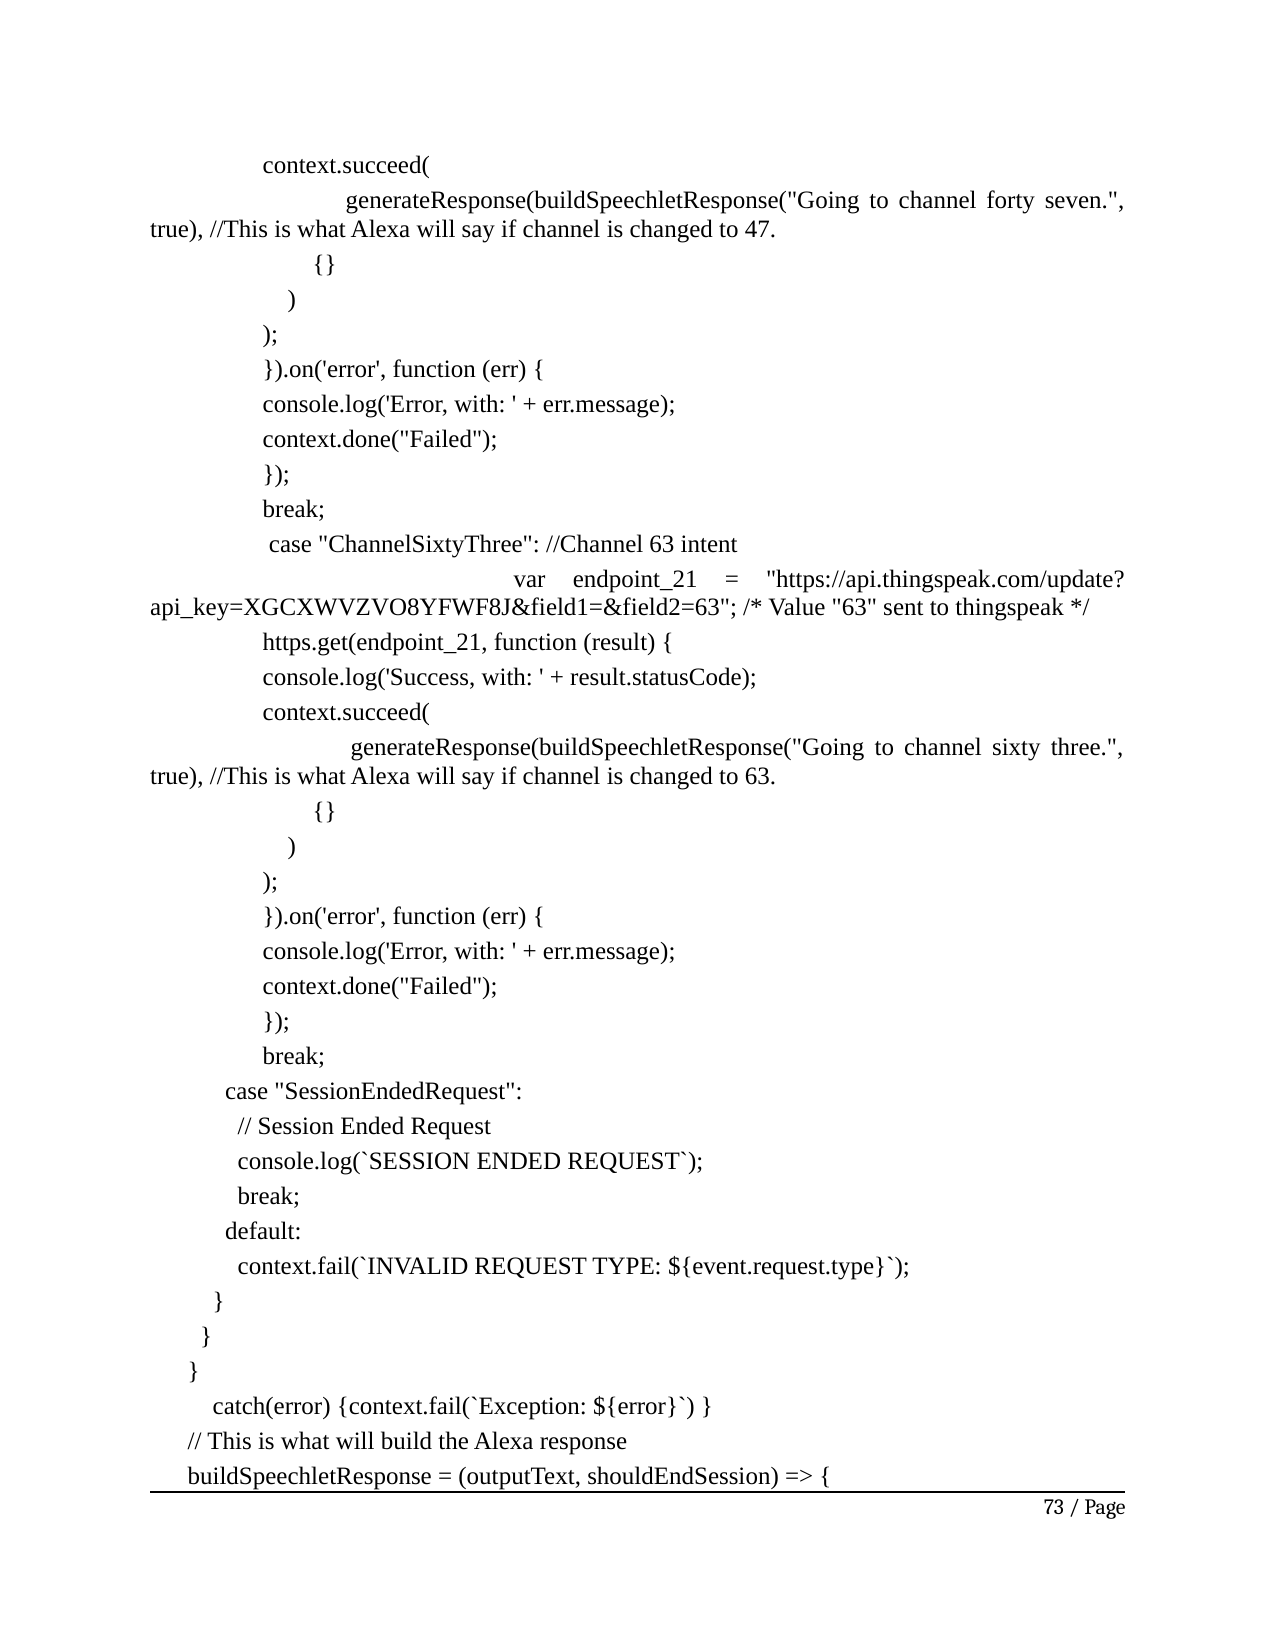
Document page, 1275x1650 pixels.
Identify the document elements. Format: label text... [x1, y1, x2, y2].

text buildSpeechletResponse = (outputText, shouldEndSession) => { [150, 1461, 1125, 1490]
text context.done("Failed"); [150, 971, 1125, 1000]
text } [150, 1356, 1125, 1385]
text console.log('Error, with: ' + err.message); [150, 389, 1125, 417]
text }).on('error', function (err) { [150, 354, 1125, 382]
text } [150, 1286, 1125, 1315]
text https.get(endpoint_21, function (result) { [150, 627, 1125, 656]
text context.succeed( [150, 150, 1125, 179]
text {} [150, 796, 1125, 825]
text default: [150, 1216, 1125, 1245]
text }); [150, 1006, 1125, 1035]
text case "ChannelSixtyThree": //Channel 63 intent [150, 529, 1125, 557]
text context.fail(`INVALID REQUEST TYPE: ${event.request.type}`); [150, 1251, 1125, 1280]
text generateResponse(buildSpeechletResponse("Going to channel forty seven.", true), //This is what Alexa will say if channel is changed to 47. [150, 185, 1125, 242]
text break; [150, 494, 1125, 522]
text } [150, 1321, 1125, 1350]
text generateResponse(buildSpeechletResponse("Going to channel sixty three.", true), //This is what Alexa will say if channel is changed to 63. [150, 732, 1125, 790]
text context.succeed( [150, 697, 1125, 726]
text case "SessionEndedRequest": [150, 1076, 1125, 1105]
text break; [150, 1041, 1125, 1070]
text catch(error) {context.fail(`Exception: ${error}`) } [150, 1391, 1125, 1420]
text console.log('Success, with: ' + result.statusCode); [150, 662, 1125, 691]
text ); [150, 319, 1125, 347]
text ) [150, 284, 1125, 312]
text }); [150, 459, 1125, 487]
text console.log(`SESSION ENDED REQUEST`); [150, 1146, 1125, 1175]
text {} [150, 249, 1125, 277]
text // Session Ended Request [150, 1111, 1125, 1140]
text console.log('Error, with: ' + err.message); [150, 936, 1125, 965]
text }).on('error', function (err) { [150, 901, 1125, 930]
text context.done("Failed"); [150, 424, 1125, 452]
text // This is what will build the Alexa response [150, 1426, 1125, 1455]
text ) [150, 831, 1125, 860]
text ); [150, 866, 1125, 895]
text break; [150, 1181, 1125, 1210]
text var endpoint_21 = "https://api.thingspeak.com/update?api_key=XGCXWVZVO8YFWF8J&field1=&field2=63"; /* Value "63" sent to thingspeak */ [150, 564, 1125, 621]
